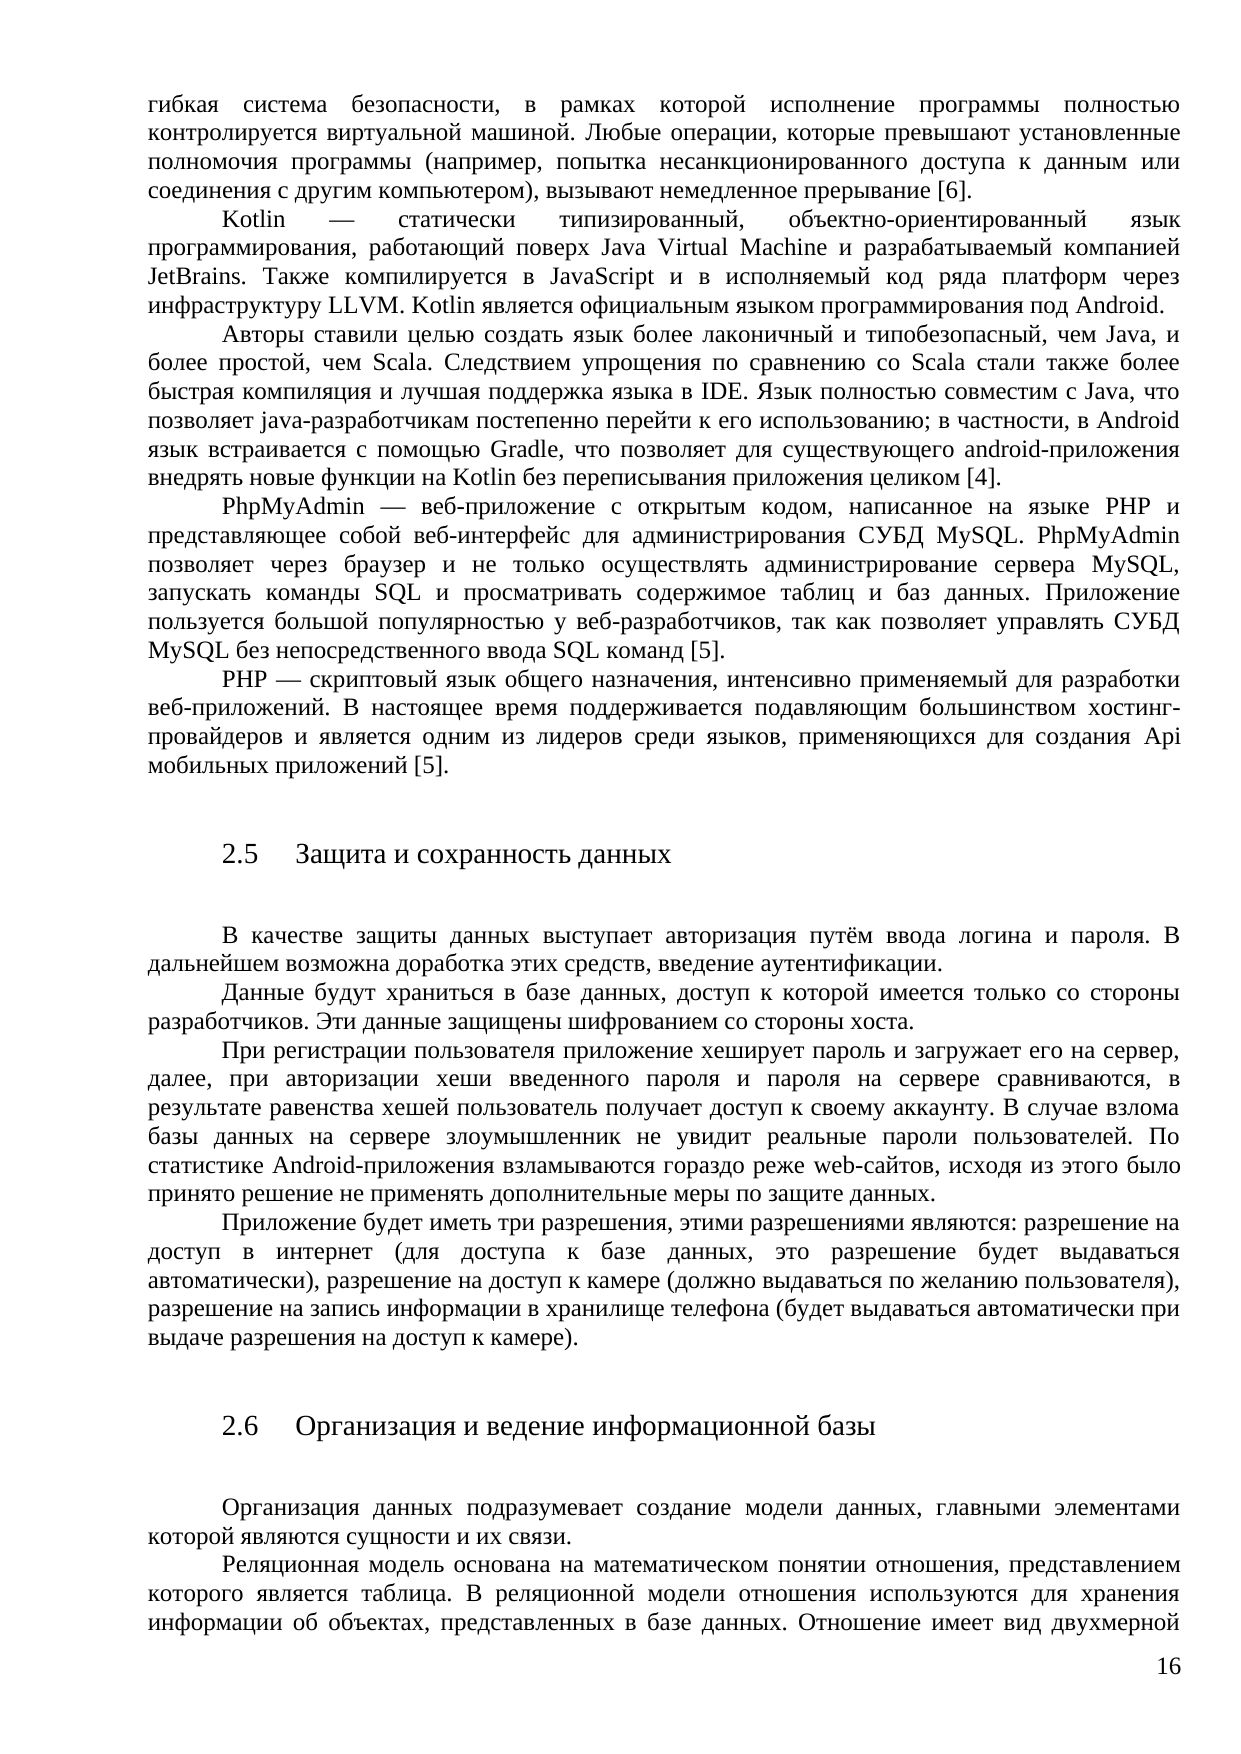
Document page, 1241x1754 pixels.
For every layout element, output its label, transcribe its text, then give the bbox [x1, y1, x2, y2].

text При регистрации пользователя приложение хеширует пароль и загружает его на сервер, далее, при авторизации хеши введенного пароля и пароля на сервере сравниваются, в результате равенства хешей пользователь получает доступ к своему аккаунту. В случае взлома базы данных на сервере злоумышленник не увидит реальные пароли пользователей. По статистике Android-приложения взламываются гораздо реже web-сайтов, исходя из этого было принято решение не применять дополнительные меры по защите данных. [148, 1035, 1181, 1207]
text В качестве защиты данных выступает авторизация путём ввода логина и пароля. В дальнейшем возможна доработка этих средств, введение аутентификации. [148, 920, 1181, 977]
text PHP — скриптовый язык общего назначения, интенсивно применяемый для разработки веб-приложений. В настоящее время поддерживается подавляющим большинством хостинг-провайдеров и является одним из лидеров среди языков, применяющихся для создания Api мобильных приложений [5]. [148, 664, 1181, 779]
text Организация данных подразумевает создание модели данных, главными элементами которой являются сущности и их связи. [148, 1492, 1181, 1549]
text PhpMyAdmin — веб-приложение с открытым кодом, написанное на языке PHP и представляющее собой веб-интерфейс для администрирования СУБД MySQL. PhpMyAdmin позволяет через браузер и не только осуществлять администрирование сервера MySQL, запускать команды SQL и просматривать содержимое таблиц и баз данных. Приложение пользуется большой популярностью у веб-разработчиков, так как позволяет управлять СУБД MySQL без непосредственного ввода SQL команд [5]. [148, 491, 1181, 664]
text Данные будут храниться в базе данных, доступ к которой имеется только со стороны разработчиков. Эти данные защищены шифрованием со стороны хоста. [148, 977, 1181, 1035]
subtitle Защита и сохранность данных [148, 836, 1181, 870]
text Авторы ставили целью создать язык более лаконичный и типобезопасный, чем Java, и более простой, чем Scala. Следствием упрощения по сравнению со Scala стали также более быстрая компиляция и лучшая поддержка языка в IDE. Язык полностью совместим с Java, что позволяет java-разработчикам постепенно перейти к его использованию; в частности, в Android язык встраивается с помощью Gradle, что позволяет для существующего android-приложения внедрять новые функции на Kotlin без переписывания приложения целиком [4]. [148, 319, 1181, 491]
text Приложение будет иметь три разрешения, этими разрешениями являются: разрешение на доступ в интернет (для доступа к базе данных, это разрешение будет выдаваться автоматически), разрешение на доступ к камере (должно выдаваться по желанию пользователя), разрешение на запись информации в хранилище телефона (будет выдаваться автоматически при выдаче разрешения на доступ к камере). [148, 1207, 1181, 1351]
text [148, 89, 1181, 204]
subtitle Организация и ведение информационной базы [148, 1408, 1181, 1442]
text Kotlin — статически типизированный, объектно-ориентированный язык программирования, работающий поверх Java Virtual Machine и разрабатываемый компанией JetBrains. Также компилируется в JavaScript и в исполняемый код ряда платформ через инфраструктуру LLVM. Kotlin является официальным языком программирования под Android. [148, 204, 1181, 319]
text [148, 1549, 1181, 1636]
